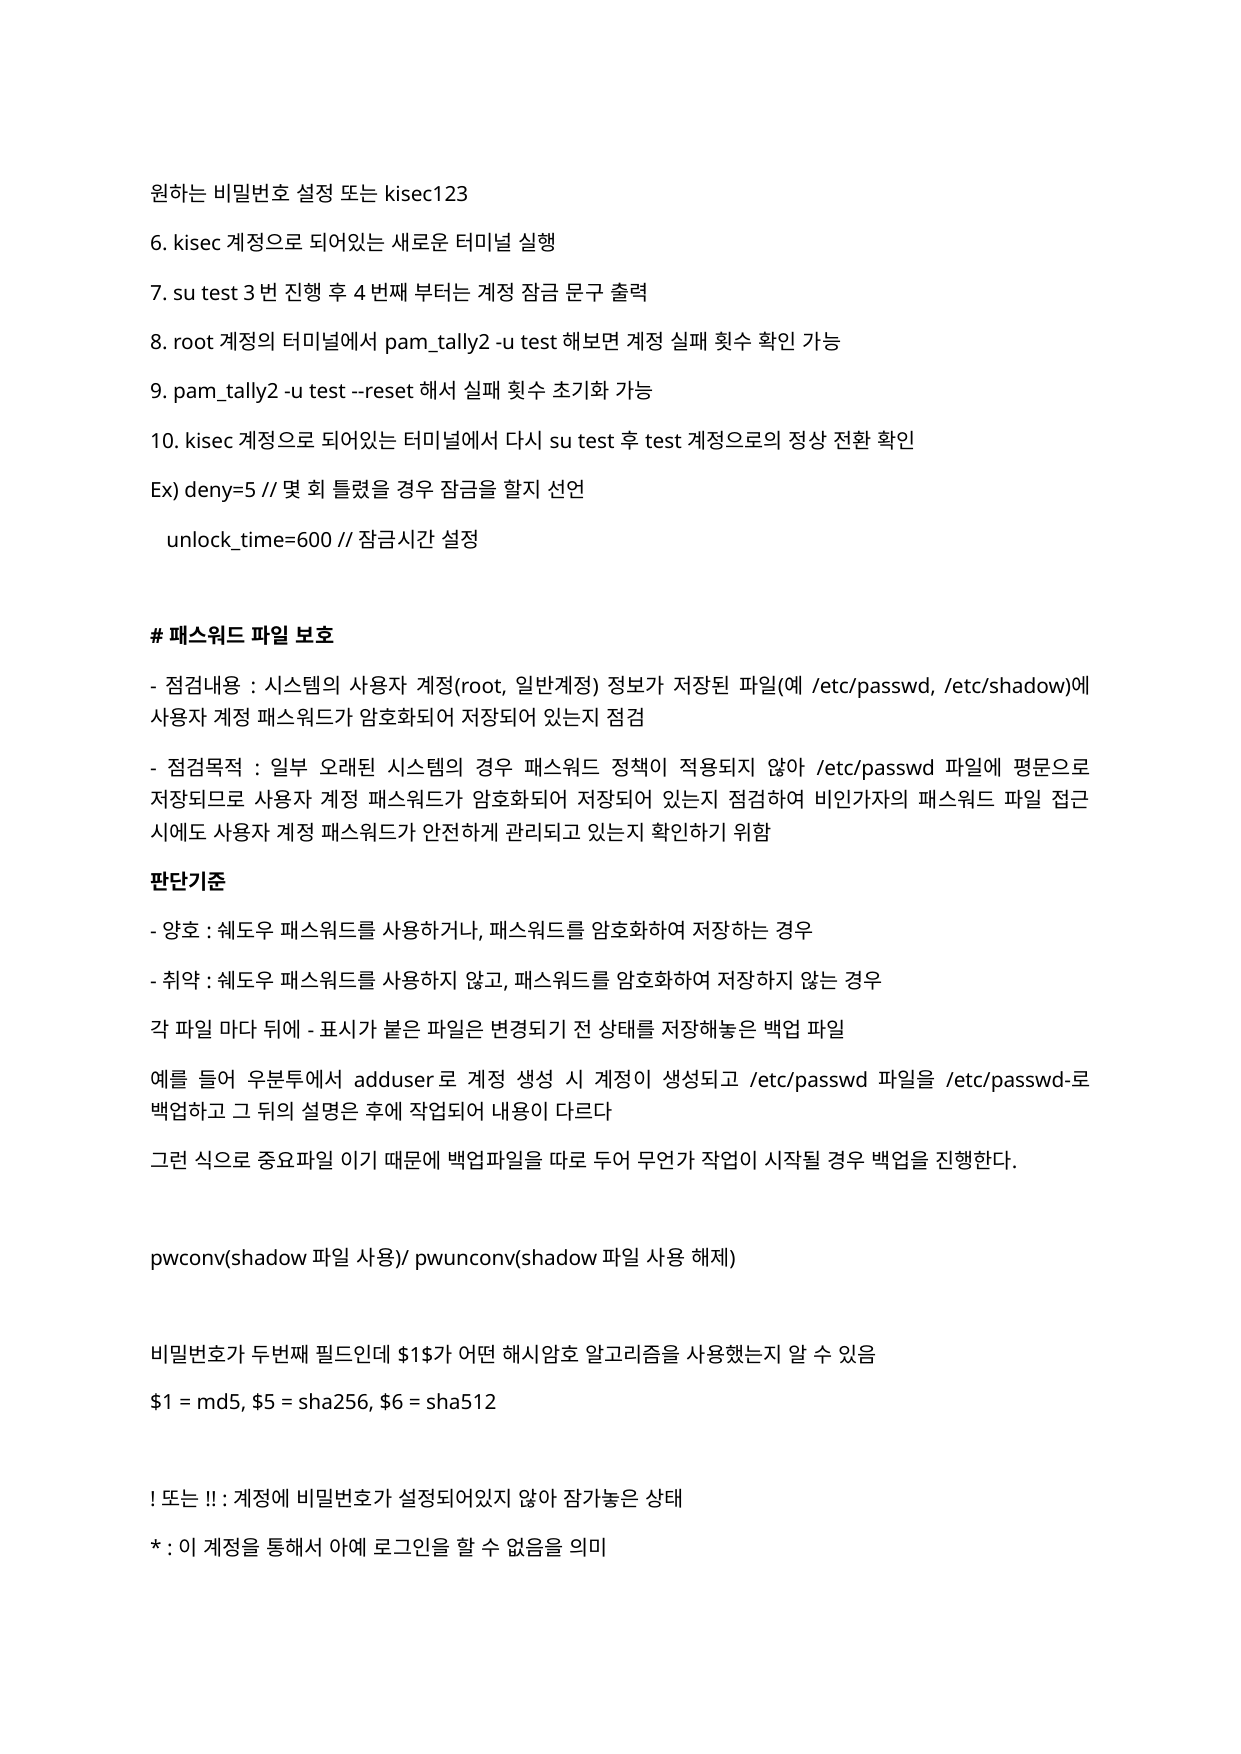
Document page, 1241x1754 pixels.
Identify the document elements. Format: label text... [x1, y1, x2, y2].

text ! 또는 !! : 계정에 비밀번호가 설정되어있지 않아 잠가놓은 상태 [150, 1482, 1090, 1512]
text 7. su test 3번 진행 후 4번째 부터는 계정 잠금 문구 출력 [150, 276, 1090, 306]
text pwconv(shadow 파일 사용)/ pwunconv(shadow 파일 사용 해제) [150, 1241, 1090, 1272]
text * : 이 계정을 통해서 아예 로그인을 할 수 없음을 의미 [150, 1531, 1090, 1562]
text 예를 들어 우분투에서 adduser로 계정 생성 시 계정이 생성되고 /etc/passwd 파일을 /etc/passwd-로 백업하고 그 뒤의 설명은 후에 작업되어 내용이 다르다 [150, 1063, 1090, 1126]
text Ex) deny=5 // 몇 회 틀렸을 경우 잠금을 할지 선언 [150, 473, 1090, 504]
text 그런 식으로 중요파일 이기 때문에 백업파일을 따로 두어 무언가 작업이 시작될 경우 백업을 진행한다. [150, 1145, 1090, 1175]
text 각 파일 마다 뒤에 - 표시가 붙은 파일은 변경되기 전 상태를 저장해놓은 백업 파일 [150, 1013, 1090, 1044]
text 판단기준 [150, 865, 1090, 896]
text - 취약 : 쉐도우 패스워드를 사용하지 않고, 패스워드를 암호화하여 저장하지 않는 경우 [150, 964, 1090, 994]
text $1 = md5, $5 = sha256, $6 = sha512 [150, 1387, 1090, 1416]
text 9. pam_tally2 -u test --reset 해서 실패 횟수 초기화 가능 [150, 375, 1090, 405]
text 8. root 계정의 터미널에서 pam_tally2 -u test 해보면 계정 실패 횟수 확인 가능 [150, 325, 1090, 356]
text 비밀번호가 두번째 필드인데 $1$가 어떤 해시암호 알고리즘을 사용했는지 알 수 있음 [150, 1338, 1090, 1368]
text - 양호 : 쉐도우 패스워드를 사용하거나, 패스워드를 암호화하여 저장하는 경우 [150, 915, 1090, 945]
text 10. kisec 계정으로 되어있는 터미널에서 다시 su test 후 test 계정으로의 정상 전환 확인 [150, 424, 1090, 454]
text - 점검내용 : 시스템의 사용자 계정(root, 일반계정) 정보가 저장된 파일(예 /etc/passwd, /etc/shadow)에 사용자 계정 패스워드가 암호화되어 저장되어 있는지 점검 [150, 669, 1090, 732]
text unlock_time=600 // 잠금시간 설정 [150, 523, 1090, 553]
text # 패스워드 파일 보호 [150, 619, 1090, 650]
text - 점검목적 : 일부 오래된 시스템의 경우 패스워드 정책이 적용되지 않아 /etc/passwd 파일에 평문으로 저장되므로 사용자 계정 패스워드가 암호화되어 저장되어 있는지 점검하여 비인가자의 패스워드 파일 접근 시에도 사용자 계정 패스워드가 안전하게 관리되고 있는지 확인하기 위함 [150, 751, 1090, 846]
text 6. kisec 계정으로 되어있는 새로운 터미널 실행 [150, 227, 1090, 257]
text 원하는 비밀번호 설정 또는 kisec123 [150, 177, 1090, 207]
